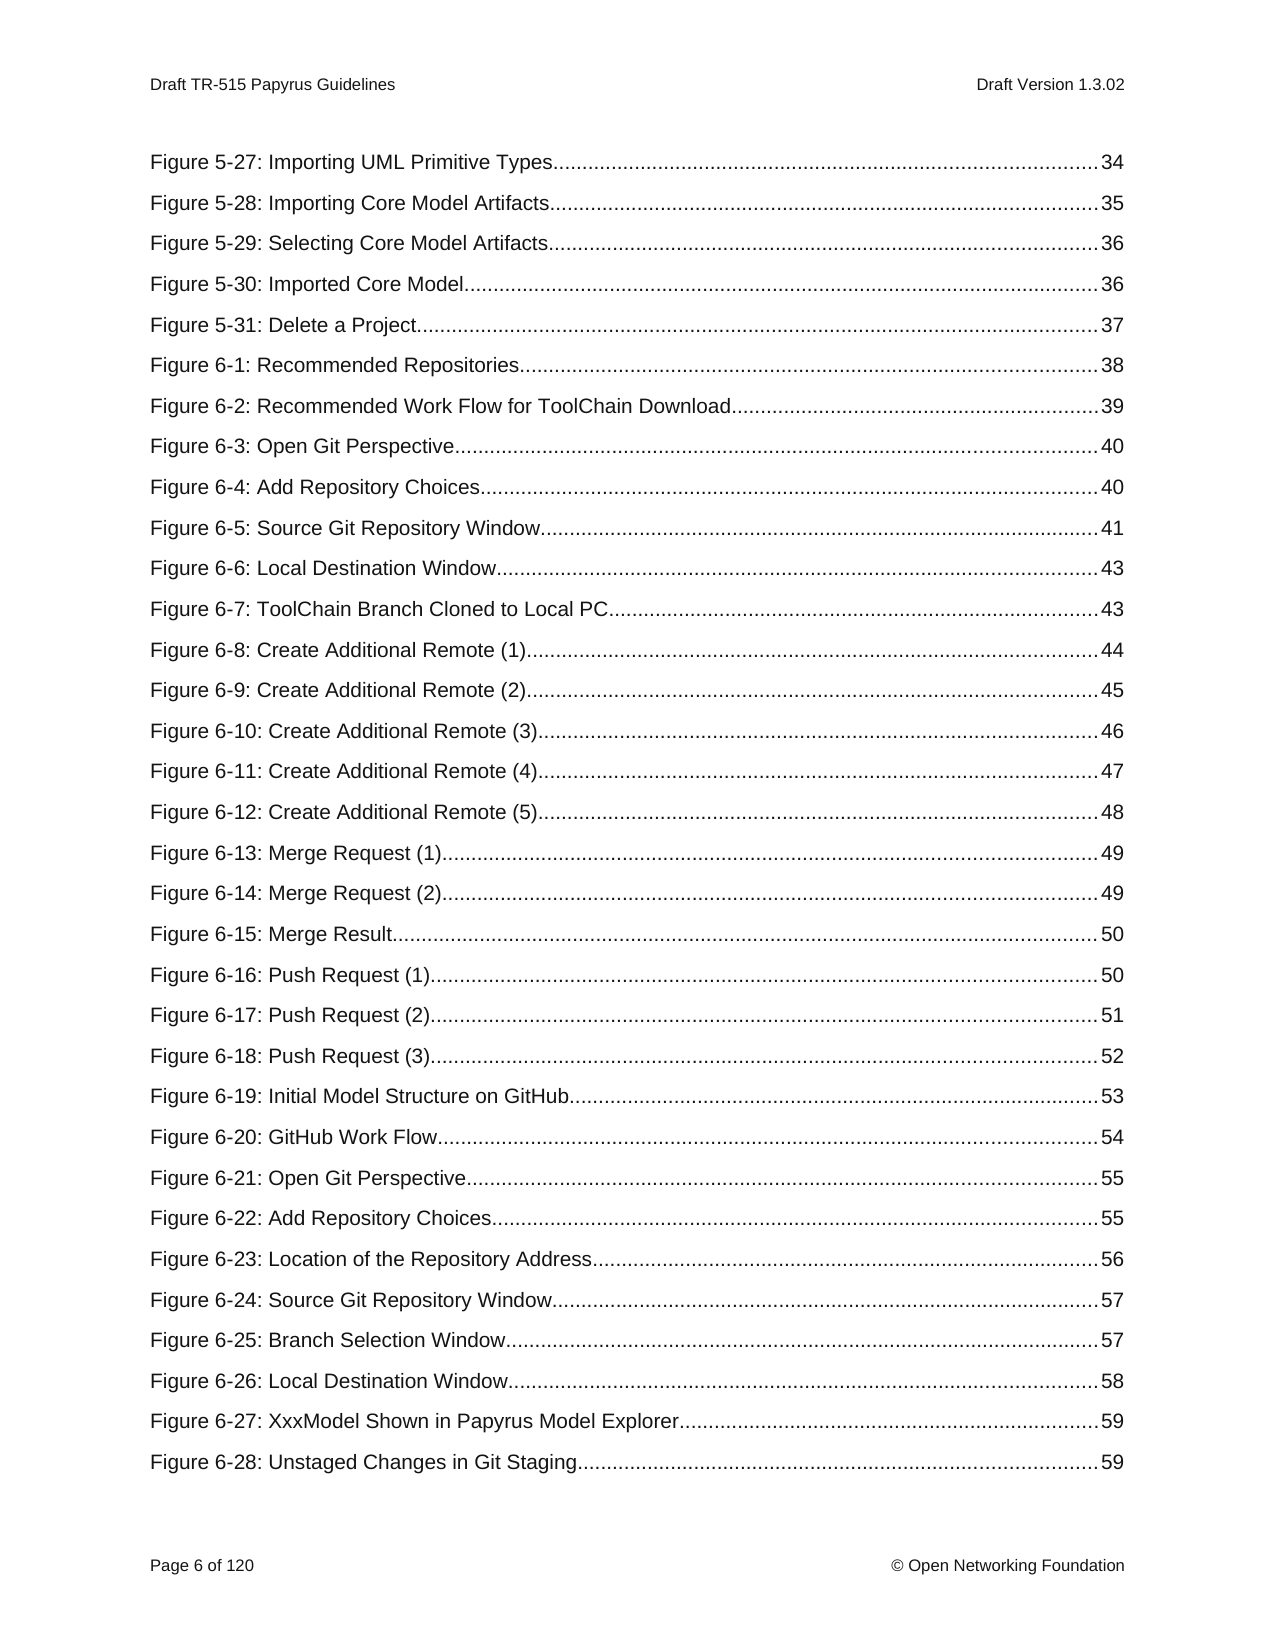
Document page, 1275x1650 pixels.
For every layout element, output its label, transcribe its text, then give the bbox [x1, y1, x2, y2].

text Figure 6-17: Push Request (2) 51 [150, 1003, 1125, 1027]
text Figure 6-28: Unstaged Changes in Git Staging 59 [150, 1450, 1125, 1474]
text Figure 6-27: XxxModel Shown in Papyrus Model Explorer 59 [150, 1409, 1125, 1433]
text Figure 6-22: Add Repository Choices 55 [150, 1206, 1125, 1230]
text Figure 6-3: Open Git Perspective 40 [150, 434, 1125, 458]
text Figure 6-9: Create Additional Remote (2) 45 [150, 678, 1125, 702]
text Figure 5-27: Importing UML Primitive Types 34 [150, 150, 1125, 174]
text Figure 6-24: Source Git Repository Window 57 [150, 1287, 1125, 1311]
text Figure 6-26: Local Destination Window 58 [150, 1369, 1125, 1393]
text Figure 5-30: Imported Core Model 36 [150, 272, 1125, 296]
text Figure 6-4: Add Repository Choices 40 [150, 475, 1125, 499]
text Figure 6-20: GitHub Work Flow 54 [150, 1125, 1125, 1149]
text Figure 6-19: Initial Model Structure on GitHub 53 [150, 1084, 1125, 1108]
text Figure 6-13: Merge Request (1) 49 [150, 841, 1125, 864]
text Figure 6-12: Create Additional Remote (5) 48 [150, 800, 1125, 824]
text Figure 6-23: Location of the Repository Address 56 [150, 1247, 1125, 1271]
text Figure 6-11: Create Additional Remote (4) 47 [150, 759, 1125, 783]
text Figure 6-6: Local Destination Window 43 [150, 556, 1125, 580]
text Figure 6-25: Branch Selection Window 57 [150, 1328, 1125, 1352]
text Figure 6-10: Create Additional Remote (3) 46 [150, 719, 1125, 743]
text Figure 6-8: Create Additional Remote (1) 44 [150, 637, 1125, 661]
text Figure 6-1: Recommended Repositories 38 [150, 353, 1125, 377]
text Figure 6-14: Merge Request (2) 49 [150, 881, 1125, 905]
text Figure 6-15: Merge Result 50 [150, 922, 1125, 946]
text Figure 6-21: Open Git Perspective 55 [150, 1166, 1125, 1189]
text Figure 6-18: Push Request (3) 52 [150, 1044, 1125, 1068]
text Figure 5-29: Selecting Core Model Artifacts 36 [150, 231, 1125, 255]
text Figure 6-2: Recommended Work Flow for ToolChain Download 39 [150, 394, 1125, 418]
text Figure 6-7: ToolChain Branch Cloned to Local PC 43 [150, 597, 1125, 621]
text Figure 6-16: Push Request (1) 50 [150, 962, 1125, 986]
text Figure 5-28: Importing Core Model Artifacts 35 [150, 191, 1125, 214]
text Figure 5-31: Delete a Project 37 [150, 312, 1125, 336]
text Figure 6-5: Source Git Repository Window 41 [150, 516, 1125, 539]
